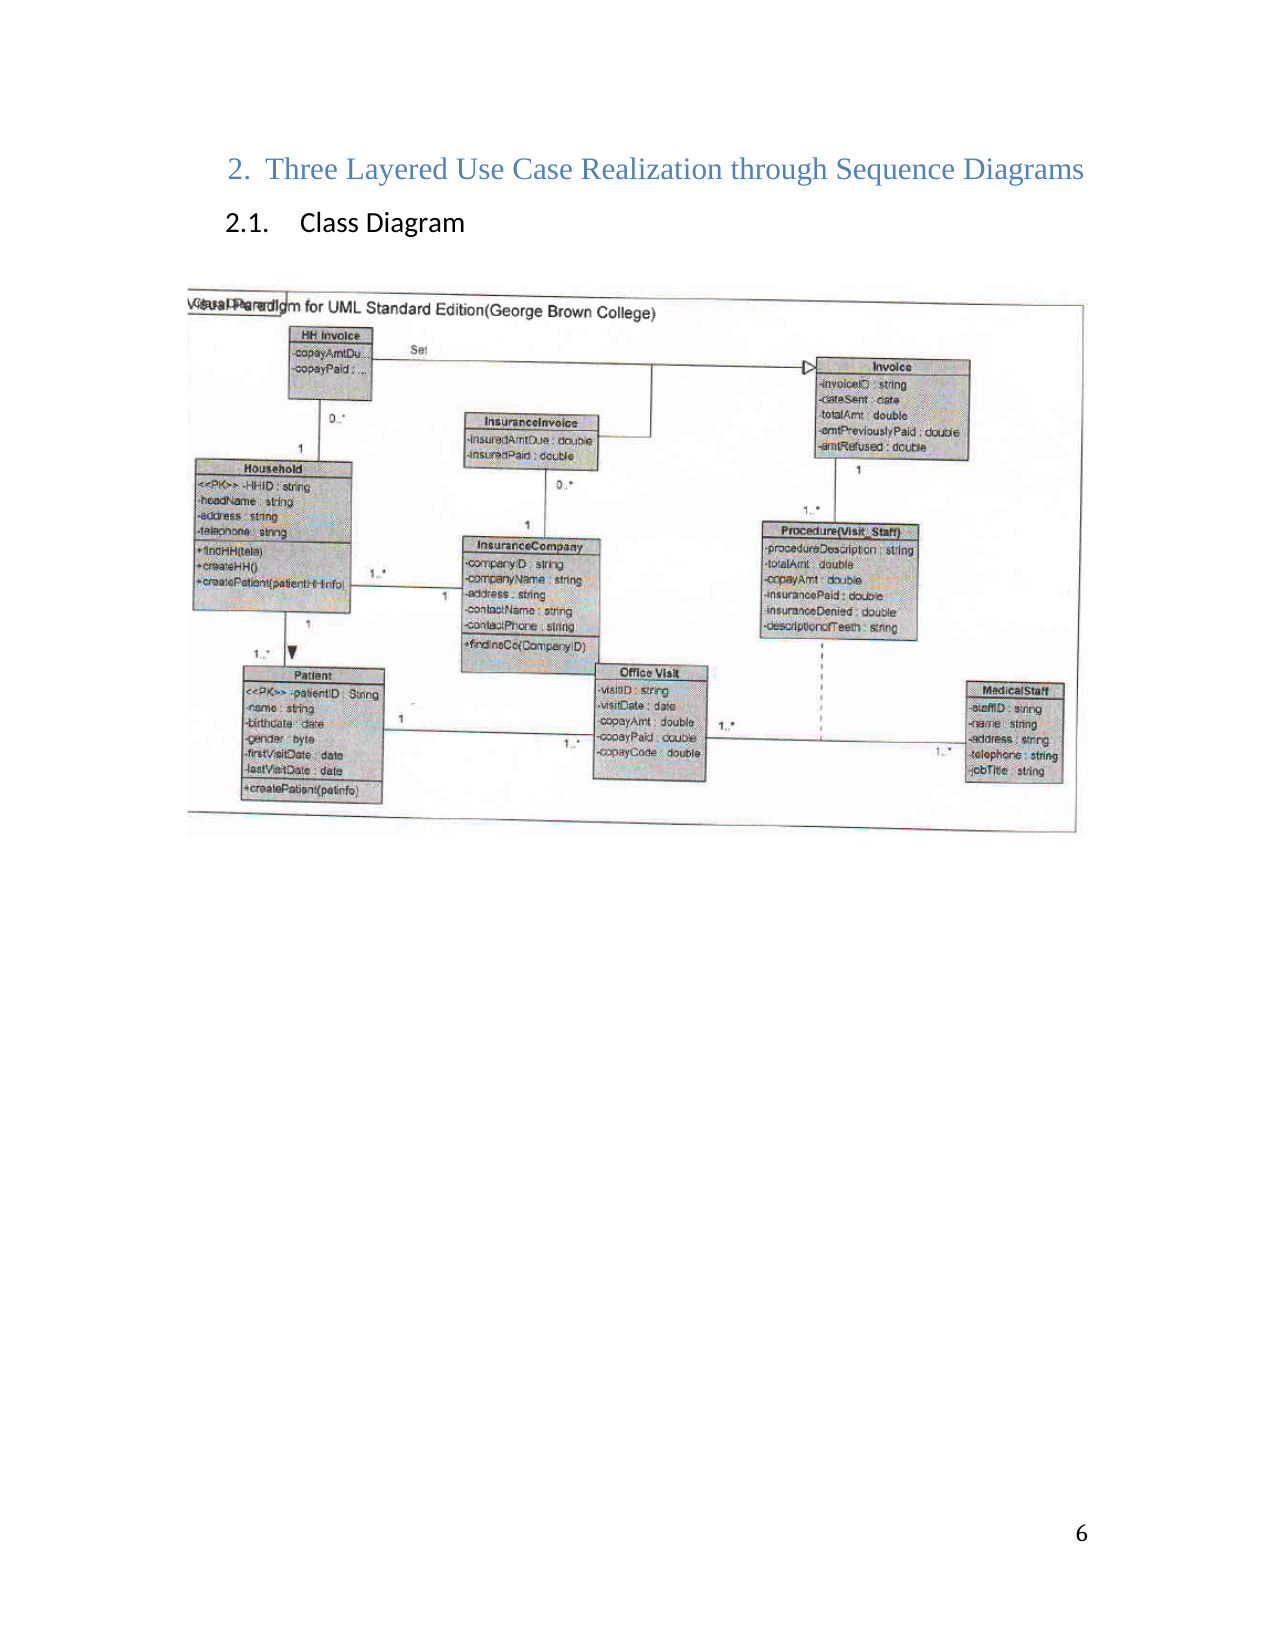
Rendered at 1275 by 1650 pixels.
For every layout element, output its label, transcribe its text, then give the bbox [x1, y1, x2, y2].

list Class Diagram [225, 204, 1087, 239]
list Three Layered Use Case Realization through Sequence Diagrams [225, 150, 1087, 186]
picture [187, 285, 1088, 837]
